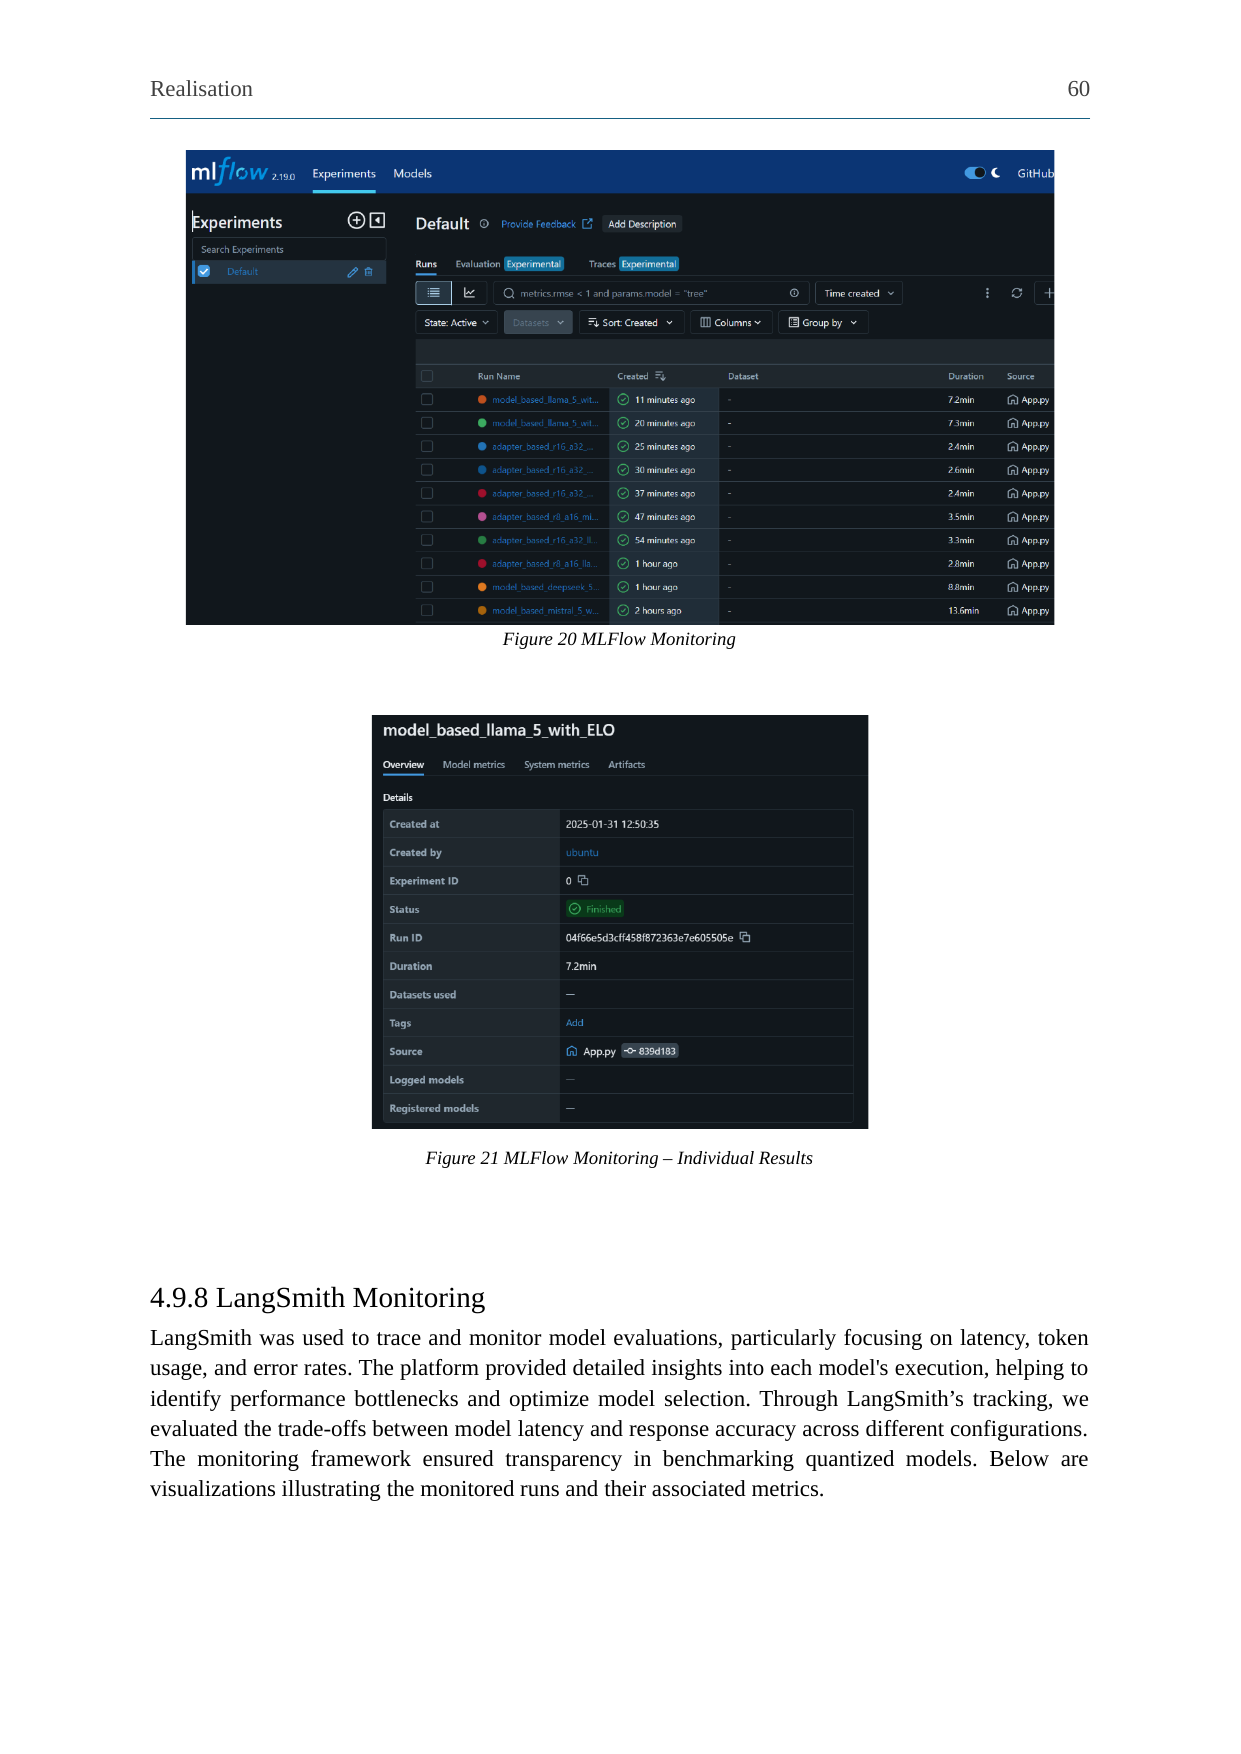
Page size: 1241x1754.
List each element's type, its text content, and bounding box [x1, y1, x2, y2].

subtitle 4.9.8 LangSmith Monitoring [150, 1280, 1090, 1313]
picture [371, 715, 869, 1129]
text LangSmith was used to trace and monitor model evaluations, particularly focusing on latency, token usage, and error rates. The platform provided detailed insights into each model's execution, helping to identify performance bottlenecks and optimize model selection. Through LangSmith’s tracking, we evaluated the trade-offs between model latency and response accuracy across different configurations. The monitoring framework ensured transparency in benchmarking quantized models. Below are visualizations illustrating the monitored runs and their associated metrics. [150, 1324, 1090, 1502]
picture [185, 150, 1055, 625]
text Figure 21 MLFlow Monitoring – Individual Results [150, 1147, 1090, 1169]
text Figure 20 MLFlow Monitoring [150, 628, 1090, 650]
